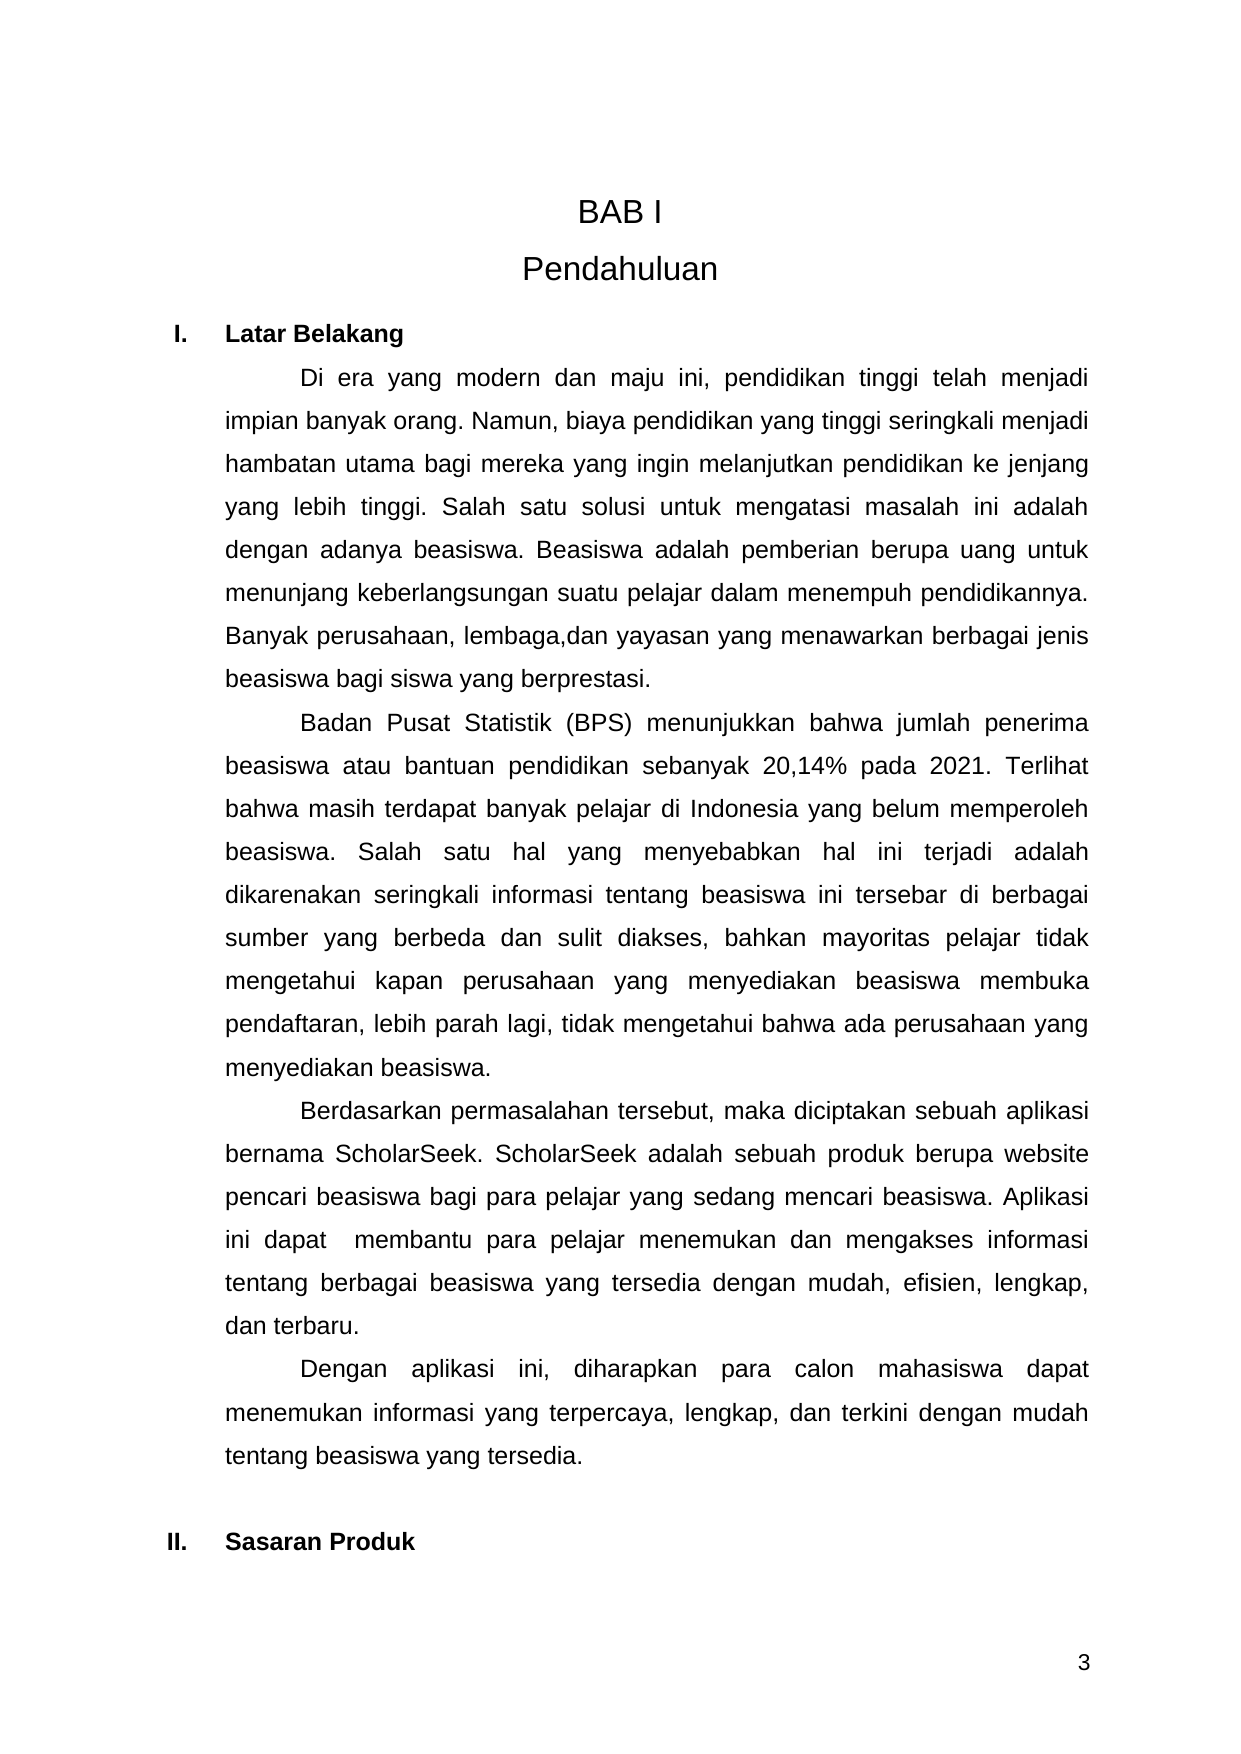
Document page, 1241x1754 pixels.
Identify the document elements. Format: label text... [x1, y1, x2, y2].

text Dengan aplikasi ini, diharapkan para calon mahasiswa dapat menemukan informasi yang terpercaya, lengkap, dan terkini dengan mudah tentang beasiswa yang tersedia. [225, 1354, 1090, 1469]
text Di era yang modern dan maju ini, pendidikan tinggi telah menjadi impian banyak orang. Namun, biaya pendidikan yang tinggi seringkali menjadi hambatan utama bagi mereka yang ingin melanjutkan pendidikan ke jenjang yang lebih tinggi. Salah satu solusi untuk mengatasi masalah ini adalah dengan adanya beasiswa. Beasiswa adalah pemberian berupa uang untuk menunjang keberlangsungan suatu pelajar dalam menempuh pendidikannya. Banyak perusahaan, lembaga,dan yayasan yang menawarkan berbagai jenis beasiswa bagi siswa yang berprestasi. [225, 362, 1090, 693]
list Latar Belakang [187, 319, 1090, 348]
list Sasaran Produk [187, 1527, 1090, 1556]
text Berdasarkan permasalahan tersebut, maka diciptakan sebuah aplikasi bernama ScholarSeek. ScholarSeek adalah sebuah produk berupa website pencari beasiswa bagi para pelajar yang sedang mencari beasiswa. Aplikasi ini dapat membantu para pelajar menemukan dan mengakses informasi tentang berbagai beasiswa yang tersedia dengan mudah, efisien, lengkap, dan terbaru. [225, 1096, 1090, 1340]
text Badan Pusat Statistik (BPS) menunjukkan bahwa jumlah penerima beasiswa atau bantuan pendidikan sebanyak 20,14% pada 2021. Terlihat bahwa masih terdapat banyak pelajar di Indonesia yang belum memperoleh beasiswa. Salah satu hal yang menyebabkan hal ini terjadi adalah dikarenakan seringkali informasi tentang beasiswa ini tersebar di berbagai sumber yang berbeda dan sulit diakses, bahkan mayoritas pelajar tidak mengetahui kapan perusahaan yang menyediakan beasiswa membuka pendaftaran, lebih parah lagi, tidak mengetahui bahwa ada perusahaan yang menyediakan beasiswa. [225, 707, 1090, 1081]
subtitle BAB I Pendahuluan [150, 192, 1090, 288]
